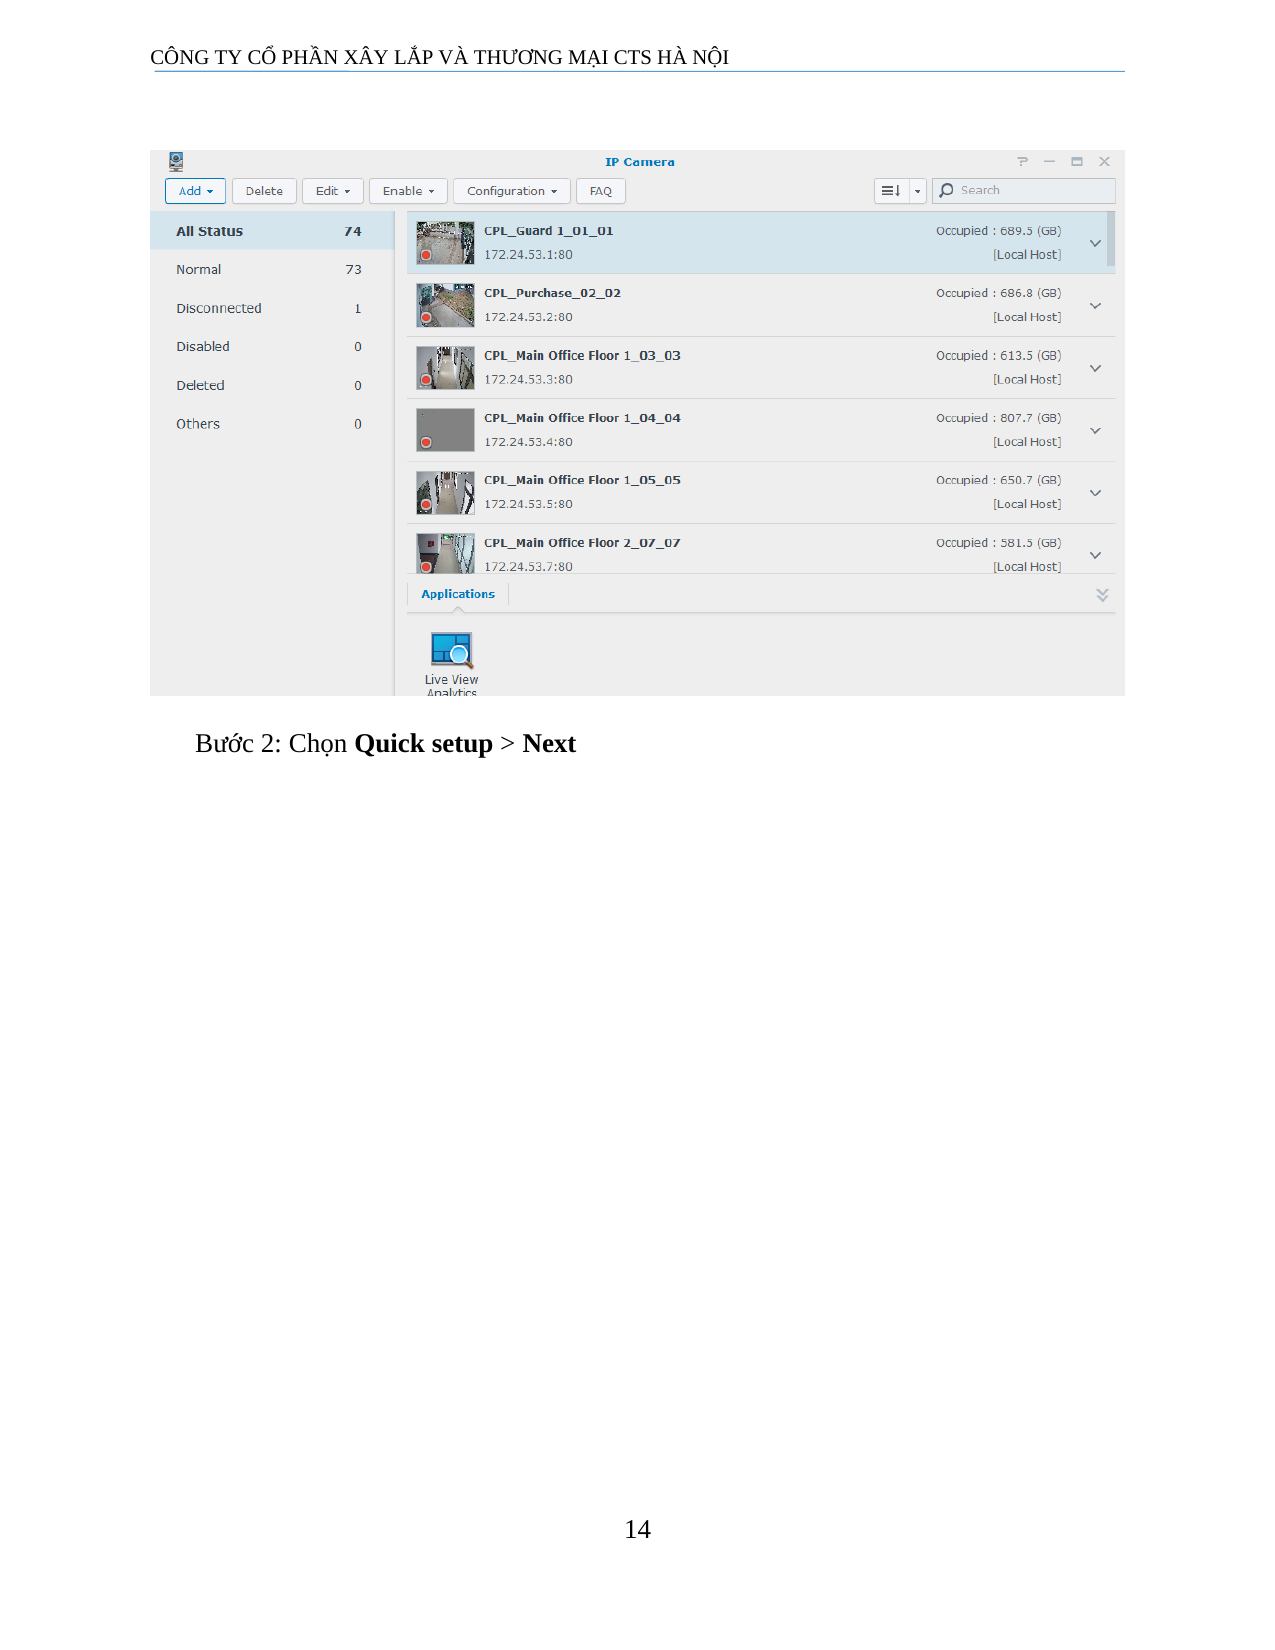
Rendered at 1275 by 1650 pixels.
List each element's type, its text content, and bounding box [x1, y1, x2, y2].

picture [150, 150, 1125, 696]
text Bước 2: Chọn Quick setup > Next [150, 727, 1125, 758]
